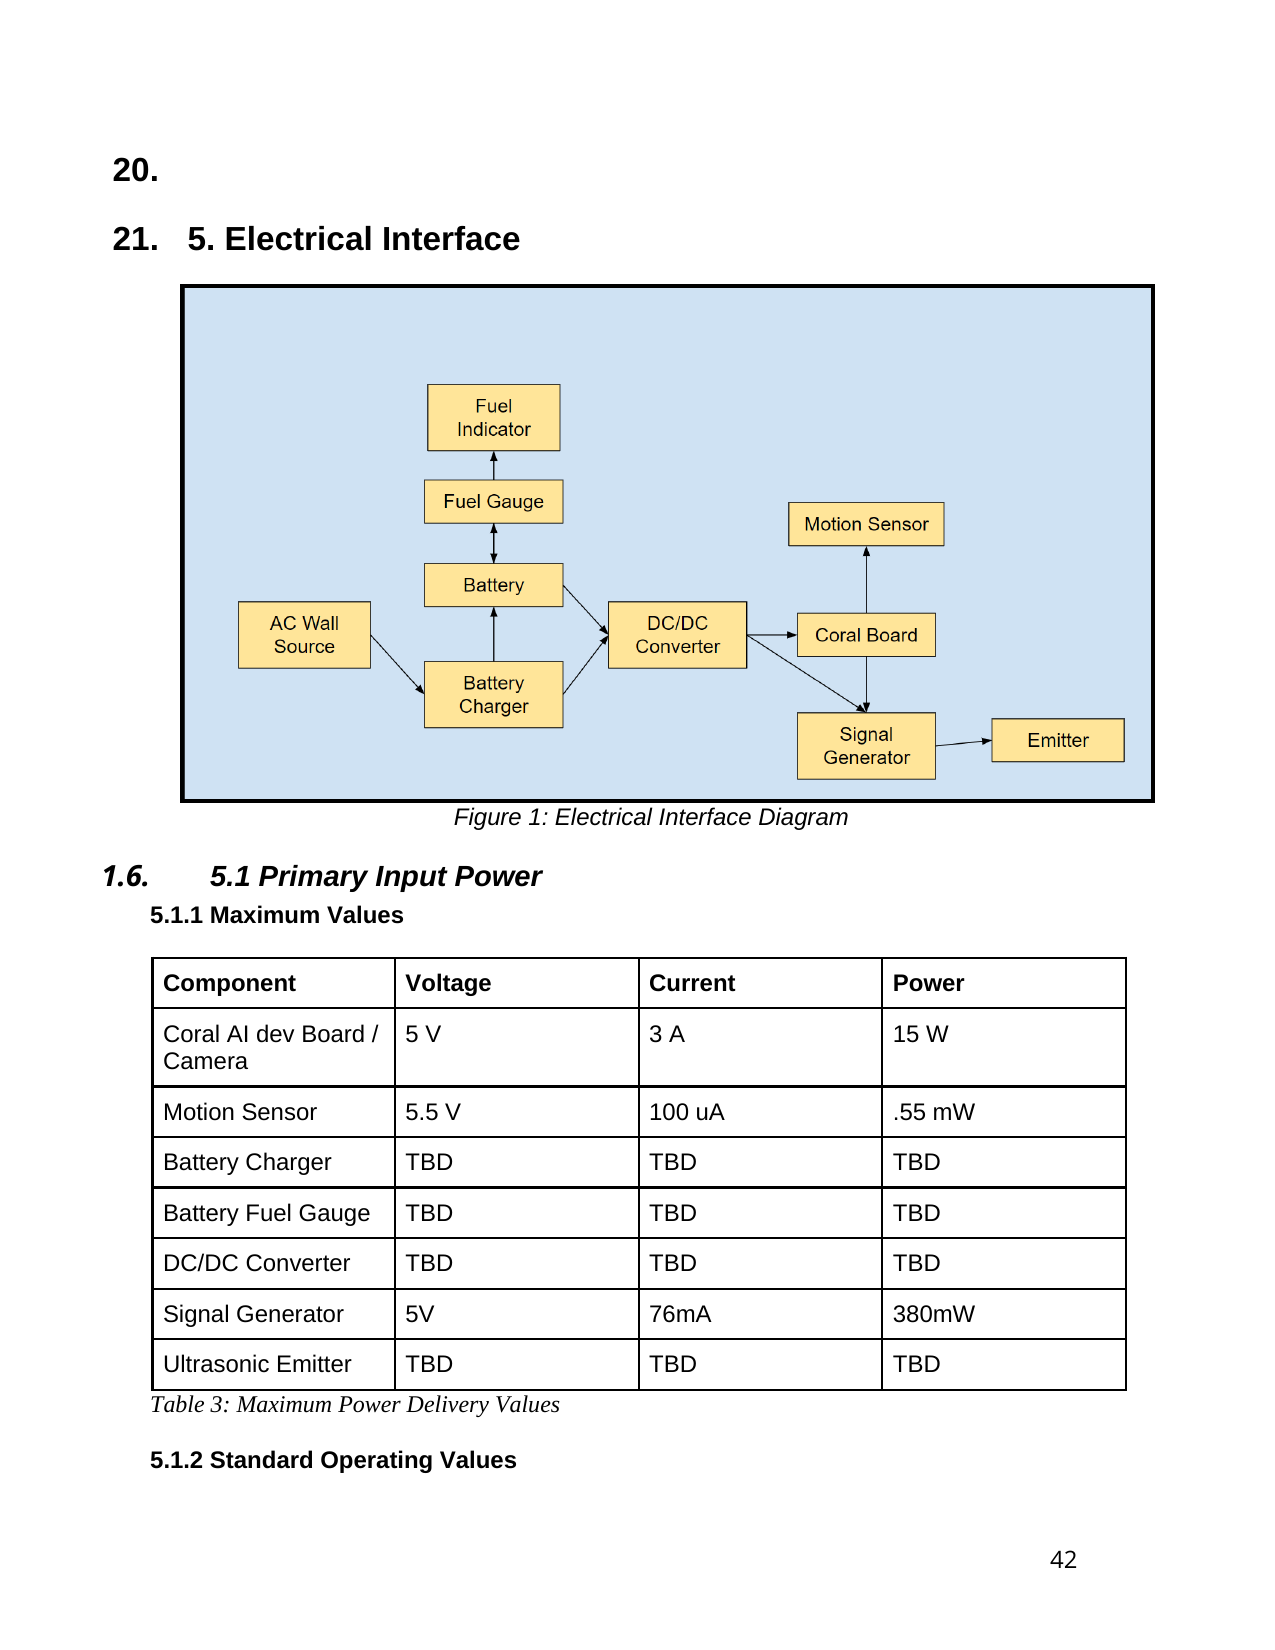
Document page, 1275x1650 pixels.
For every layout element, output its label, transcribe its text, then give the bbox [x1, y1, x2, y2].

table_cell Coral AI dev Board / Camera [154, 1009, 394, 1085]
table_cell TBD [883, 1239, 1125, 1287]
table_header Component [154, 959, 394, 1007]
table_cell TBD [883, 1138, 1125, 1186]
picture [184, 288, 1151, 799]
table_cell TBD [640, 1189, 881, 1237]
table_cell 76mA [640, 1290, 881, 1338]
table_header Current [640, 959, 881, 1007]
table_cell TBD [396, 1239, 638, 1287]
text 5.1.1 Maximum Values [150, 901, 1125, 929]
text 5.1.2 Standard Operating Values [150, 1446, 1125, 1473]
table_cell 380mW [883, 1290, 1125, 1338]
table_cell Ultrasonic Emitter [154, 1340, 394, 1388]
text Figure 1: Electrical Interface Diagram [150, 803, 1125, 831]
table_cell TBD [396, 1340, 638, 1388]
table_cell Signal Generator [154, 1290, 394, 1338]
subtitle 5. Electrical Interface [112, 219, 1125, 258]
table_cell TBD [883, 1340, 1125, 1388]
table_cell TBD [640, 1138, 881, 1186]
table_cell 5V [396, 1290, 638, 1338]
table_cell DC/DC Converter [154, 1239, 394, 1287]
table_header Power [883, 959, 1125, 1007]
table_cell 5 V [396, 1009, 638, 1085]
table_header Voltage [396, 959, 638, 1007]
table_cell Motion Sensor [154, 1088, 394, 1136]
table_cell .55 mW [883, 1088, 1125, 1136]
table_cell Battery Charger [154, 1138, 394, 1186]
text Table 3: Maximum Power Delivery Values [150, 1391, 1125, 1418]
table_cell 15 W [883, 1009, 1125, 1085]
subtitle 5.1 Primary Input Power [150, 856, 1125, 895]
table_cell TBD [396, 1189, 638, 1237]
table_cell TBD [396, 1138, 638, 1186]
table_cell TBD [883, 1189, 1125, 1237]
table_cell 5.5 V [396, 1088, 638, 1136]
table_cell 3 A [640, 1009, 881, 1085]
table_cell Battery Fuel Gauge [154, 1189, 394, 1237]
table_cell TBD [640, 1239, 881, 1287]
table_cell TBD [640, 1340, 881, 1388]
table_cell 100 uA [640, 1088, 881, 1136]
